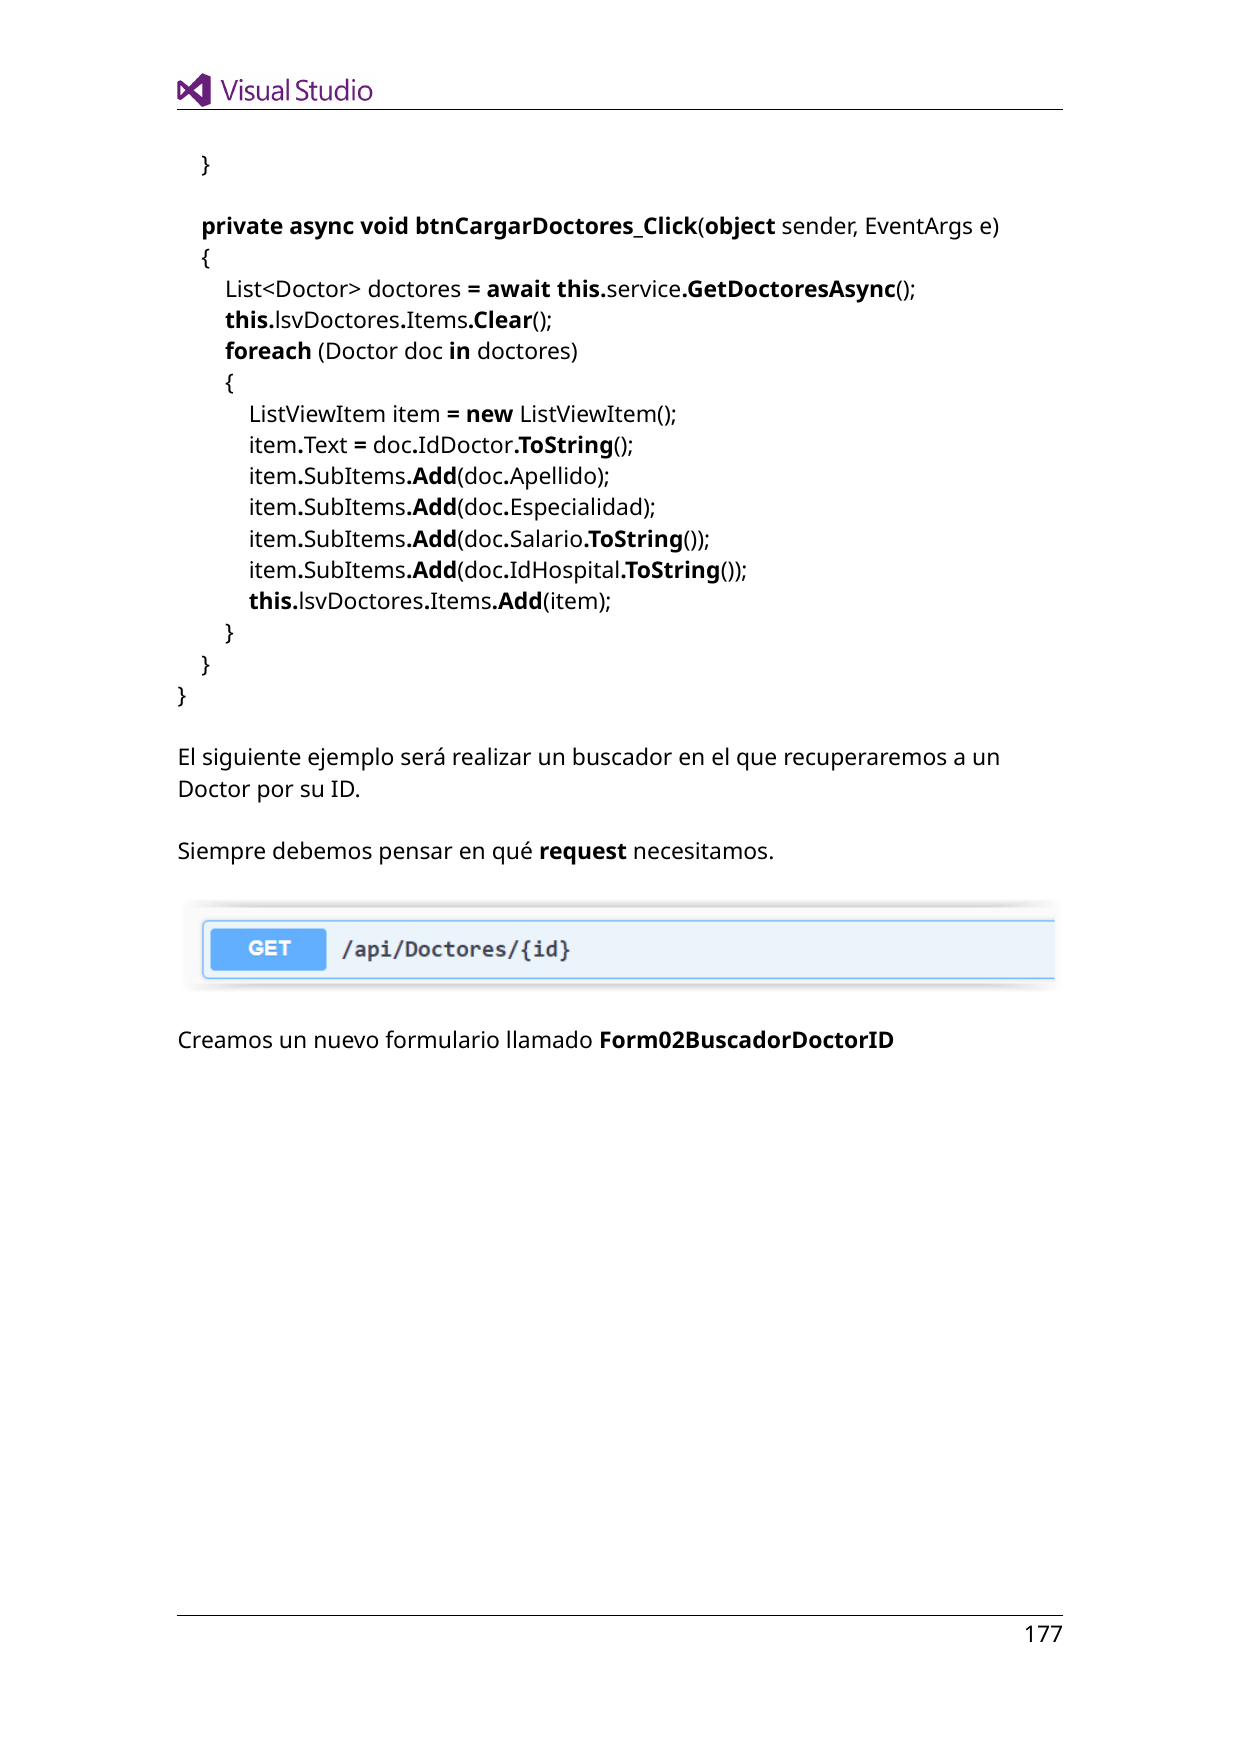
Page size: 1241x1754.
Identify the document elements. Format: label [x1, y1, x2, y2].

picture [177, 73, 375, 107]
picture [177, 897, 1063, 993]
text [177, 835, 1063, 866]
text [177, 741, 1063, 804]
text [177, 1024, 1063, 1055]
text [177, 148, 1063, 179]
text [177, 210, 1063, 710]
